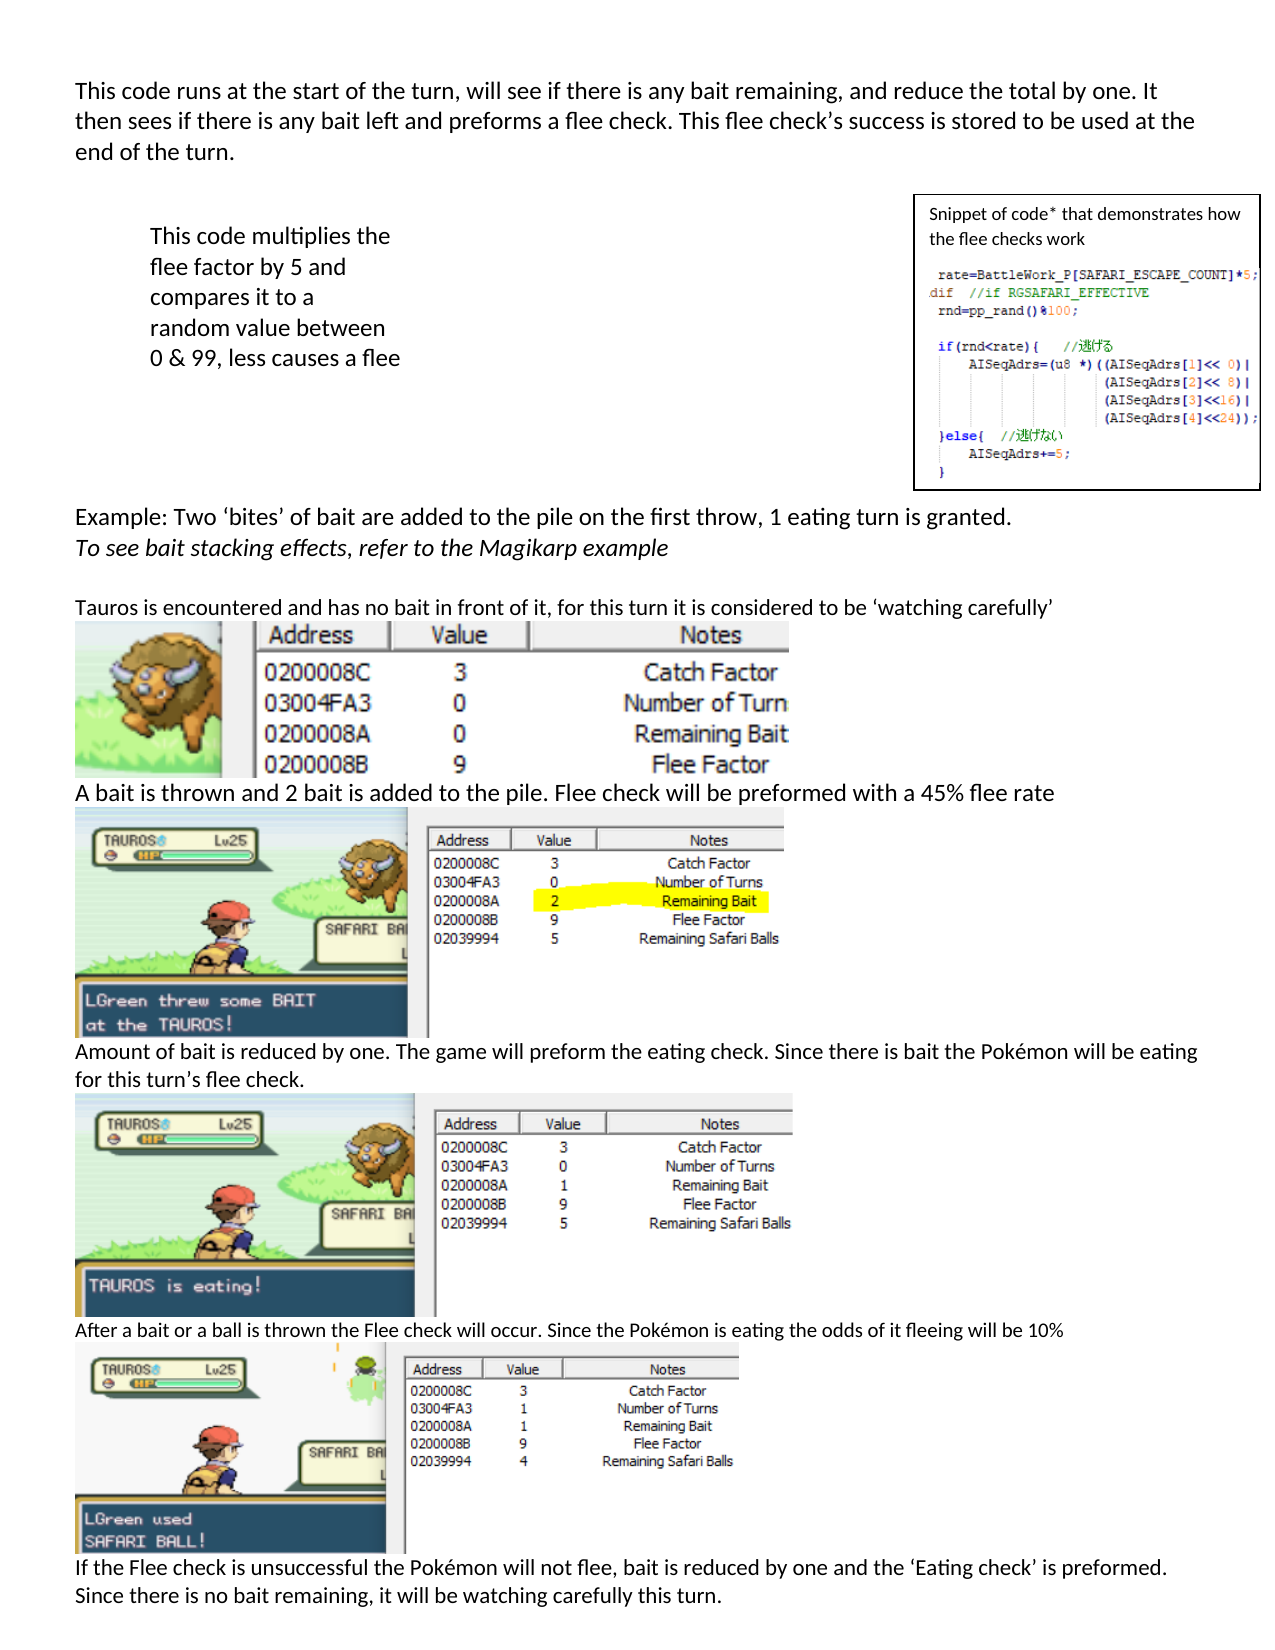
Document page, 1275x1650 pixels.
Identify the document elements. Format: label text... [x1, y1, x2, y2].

text This code multiplies the [75, 220, 1200, 251]
text flee factor by 5 and [75, 251, 1200, 281]
picture [75, 807, 784, 1038]
text Tauros is encountered and has no bait in front of it, for this turn it is considered to be ‘watching carefully’ [75, 593, 1200, 621]
text Amount of bait is reduced by one. The game will preform the eating check. Since there is bait the Pokémon will be eating for this turn’s flee check. [75, 1037, 1200, 1093]
picture [75, 1342, 739, 1554]
text compares it to a [75, 281, 1200, 312]
picture [929, 268, 1260, 483]
text After a bait or a ball is thrown the Flee check will occur. Since the Pokémon is eating the odds of it fleeing will be 10% [75, 1317, 1200, 1342]
text To see bait stacking effects, refer to the Magikarp example [75, 532, 1200, 562]
text Example: Two ‘bites’ of bait are added to the pile on the first throw, 1 eating turn is granted. [75, 501, 1200, 532]
text A bait is thrown and 2 bait is added to the pile. Flee check will be preformed with a 45% flee rate [75, 777, 1200, 808]
text 0 & 99, less causes a flee [75, 342, 1200, 373]
text random value between [75, 312, 1200, 342]
picture [75, 621, 789, 778]
text If the Flee check is unsuccessful the Pokémon will not flee, bait is reduced by one and the ‘Eating check’ is preformed. Since there is no bait remaining, it will be watching carefully this turn. [75, 1553, 1200, 1609]
text This code runs at the start of the turn, will see if there is any bait remaining, and reduce the total by one. It then sees if there is any bait left and preforms a flee check. This flee check’s success is stored to be used at the end of the turn. [75, 75, 1200, 167]
picture [75, 1093, 793, 1317]
